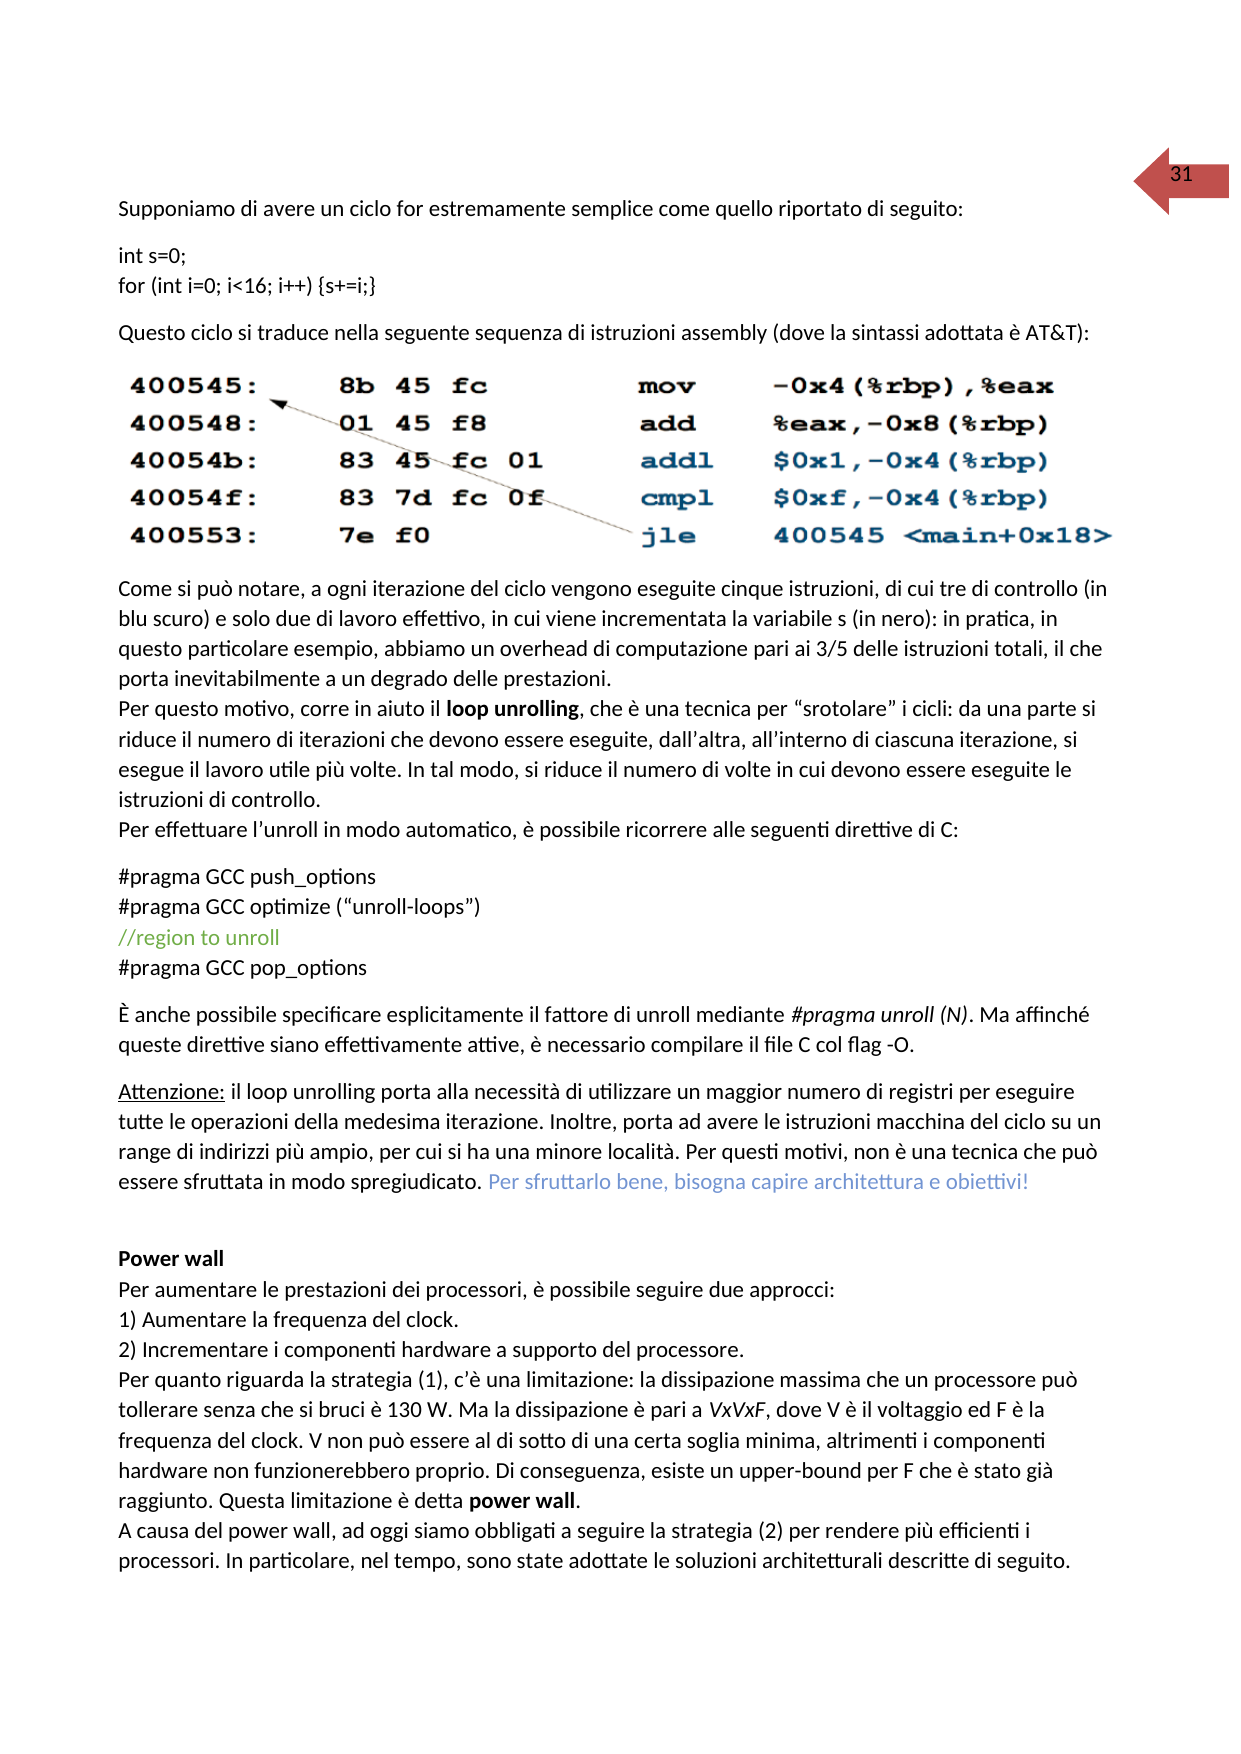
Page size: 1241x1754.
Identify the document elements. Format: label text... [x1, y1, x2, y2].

text #pragma GCC push_options #pragma GCC optimize (“unroll-loops”) //region to unroll #pragma GCC pop_options [118, 862, 1122, 981]
text Power wall Per aumentare le prestazioni dei processori, è possibile seguire due approcci: 1) Aumentare la frequenza del clock. 2) Incrementare i componenti hardware a supporto del processore. Per quanto riguarda la strategia (1), c’è una limitazione: la dissipazione massima che un processore può tollerare senza che si bruci è 130 W. Ma la dissipazione è pari a VxVxF, dove V è il voltaggio ed F è la frequenza del clock. V non può essere al di sotto di una certa soglia minima, altrimenti i componenti hardware non funzionerebbero proprio. Di conseguenza, esiste un upper-bound per F che è stato già raggiunto. Questa limitazione è detta power wall. A causa del power wall, ad oggi siamo obbligati a seguire la strategia (2) per rendere più efficienti i processori. In particolare, nel tempo, sono state adottate le soluzioni architetturali descritte di seguito. [118, 1214, 1122, 1575]
text int s=0; for (int i=0; i<16; i++) {s+=i;} [118, 241, 1122, 299]
picture [118, 365, 1123, 555]
text È anche possibile specificare esplicitamente il fattore di unroll mediante #pragma unroll (N). Ma affinché queste direttive siano effettivamente attive, è necessario compilare il file C col flag -O. [118, 1000, 1122, 1058]
text Supponiamo di avere un ciclo for estremamente semplice come quello riportato di seguito: [118, 194, 1122, 222]
text Questo ciclo si traduce nella seguente sequenza di istruzioni assembly (dove la sintassi adottata è AT&T): [118, 318, 1122, 346]
text Attenzione: il loop unrolling porta alla necessità di utilizzare un maggior numero di registri per eseguire tutte le operazioni della medesima iterazione. Inoltre, porta ad avere le istruzioni macchina del ciclo su un range di indirizzi più ampio, per cui si ha una minore località. Per questi motivi, non è una tecnica che può essere sfruttata in modo spregiudicato. Per sfruttarlo bene, bisogna capire architettura e obiettivi! [118, 1077, 1122, 1196]
text Come si può notare, a ogni iterazione del ciclo vengono eseguite cinque istruzioni, di cui tre di controllo (in blu scuro) e solo due di lavoro effettivo, in cui viene incrementata la variabile s (in nero): in pratica, in questo particolare esempio, abbiamo un overhead di computazione pari ai 3/5 delle istruzioni totali, il che porta inevitabilmente a un degrado delle prestazioni. Per questo motivo, corre in aiuto il loop unrolling, che è una tecnica per “srotolare” i cicli: da una parte si riduce il numero di iterazioni che devono essere eseguite, dall’altra, all’interno di ciascuna iterazione, si esegue il lavoro utile più volte. In tal modo, si riduce il numero di volte in cui devono essere eseguite le istruzioni di controllo. Per effettuare l’unroll in modo automatico, è possibile ricorrere alle seguenti direttive di C: [118, 574, 1122, 843]
